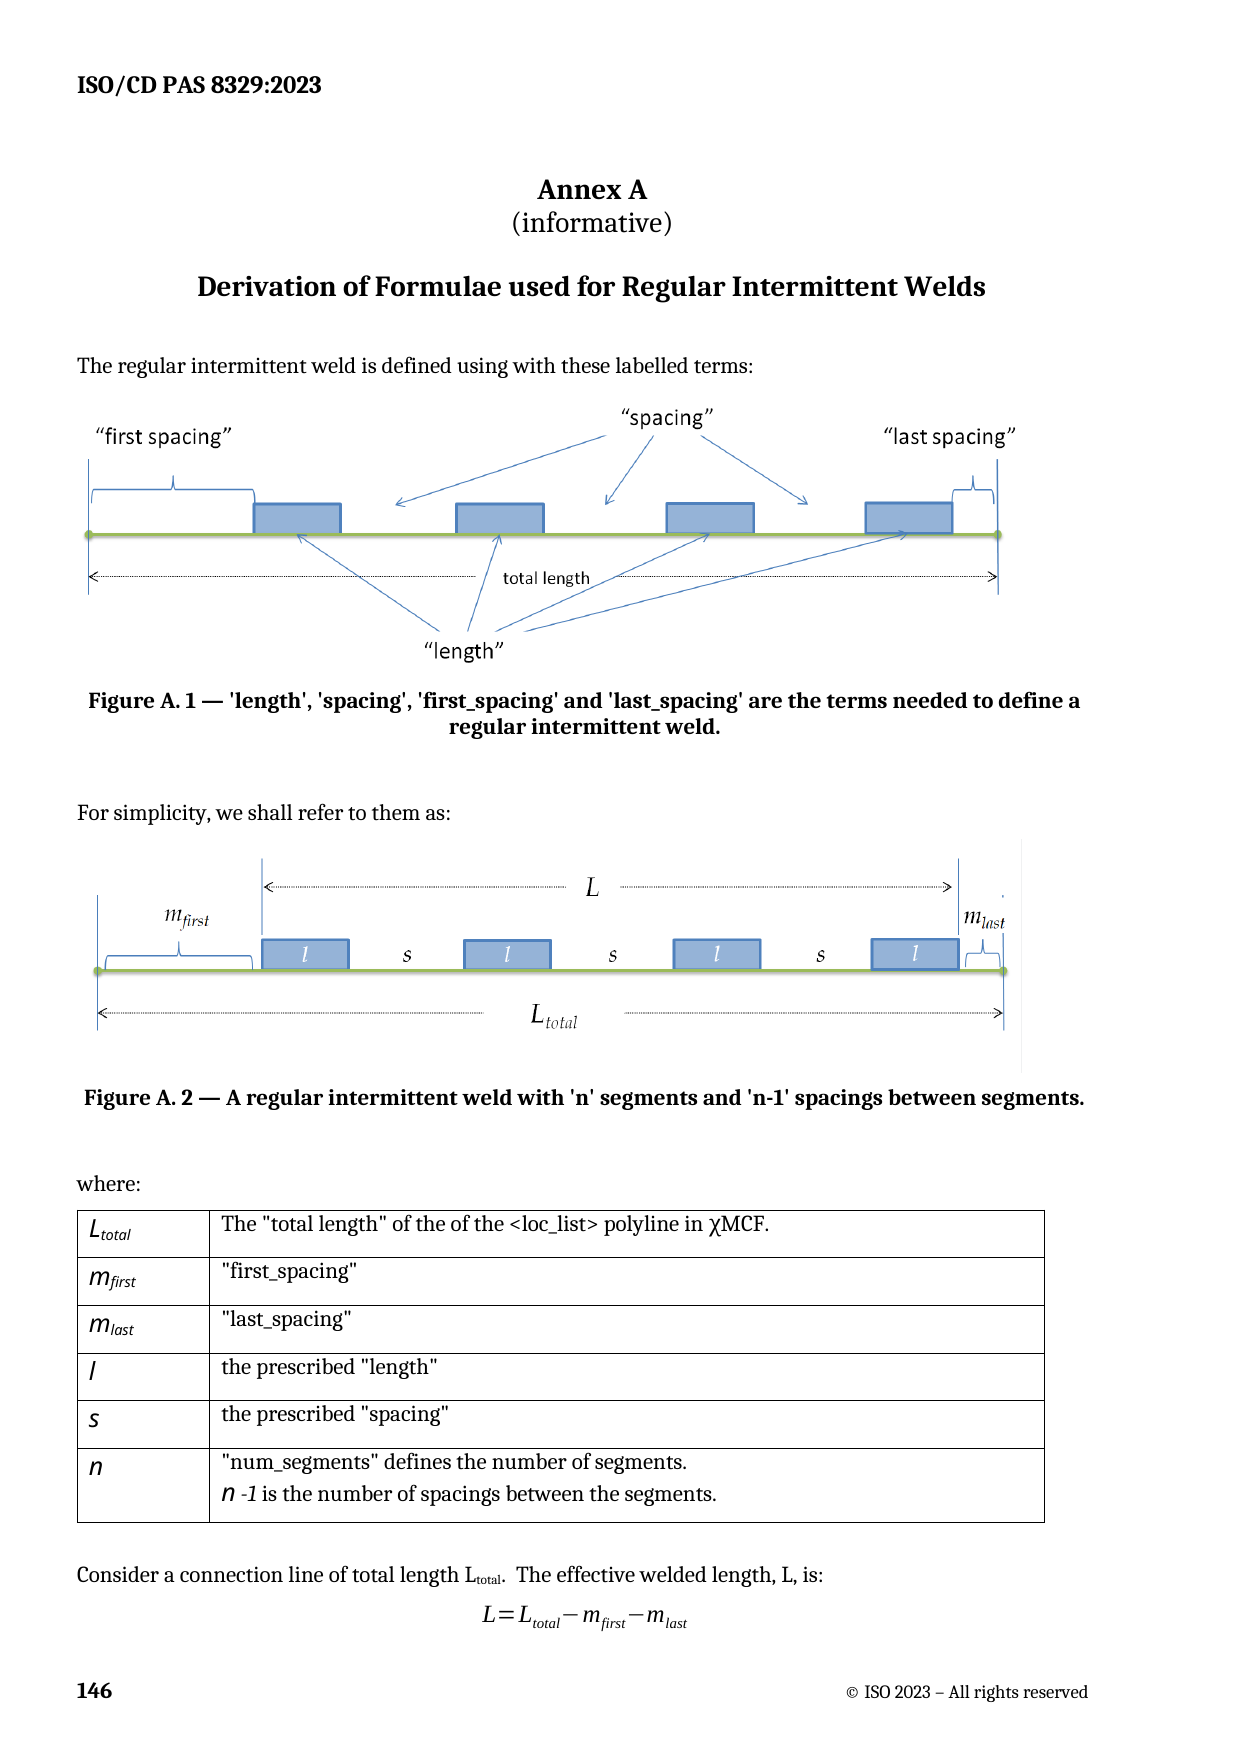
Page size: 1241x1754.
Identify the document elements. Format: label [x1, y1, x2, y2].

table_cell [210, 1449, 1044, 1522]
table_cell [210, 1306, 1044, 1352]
picture [76, 391, 1022, 676]
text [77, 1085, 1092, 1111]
picture [76, 839, 1022, 1073]
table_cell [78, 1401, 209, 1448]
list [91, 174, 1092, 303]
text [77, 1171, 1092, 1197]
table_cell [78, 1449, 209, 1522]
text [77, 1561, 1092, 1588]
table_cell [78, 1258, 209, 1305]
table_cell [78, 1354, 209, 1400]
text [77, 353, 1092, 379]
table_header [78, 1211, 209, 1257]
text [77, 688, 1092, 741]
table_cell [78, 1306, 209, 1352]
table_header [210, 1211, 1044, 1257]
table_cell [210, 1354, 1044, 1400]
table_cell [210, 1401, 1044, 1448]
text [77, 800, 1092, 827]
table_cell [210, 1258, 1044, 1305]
